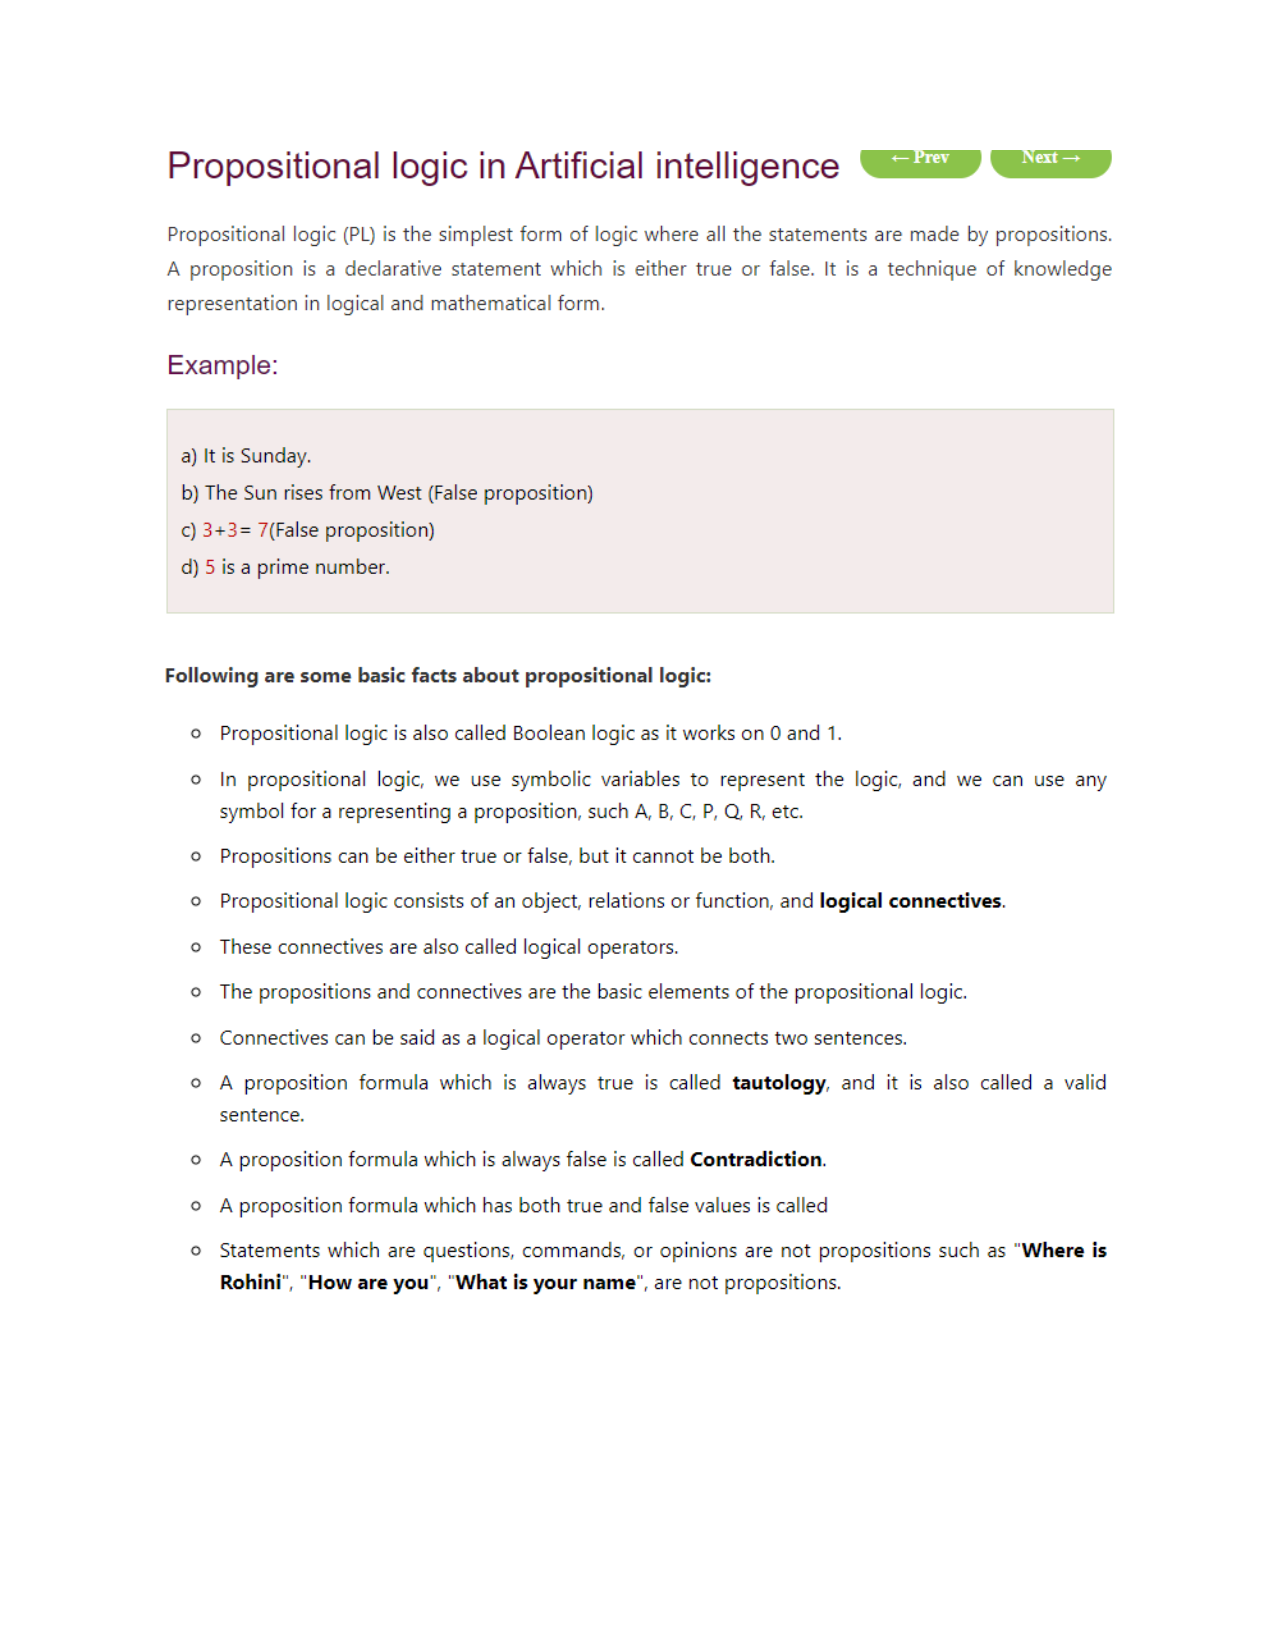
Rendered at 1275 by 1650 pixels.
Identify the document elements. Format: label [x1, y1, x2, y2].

picture [150, 662, 1125, 1320]
picture [150, 150, 1125, 638]
